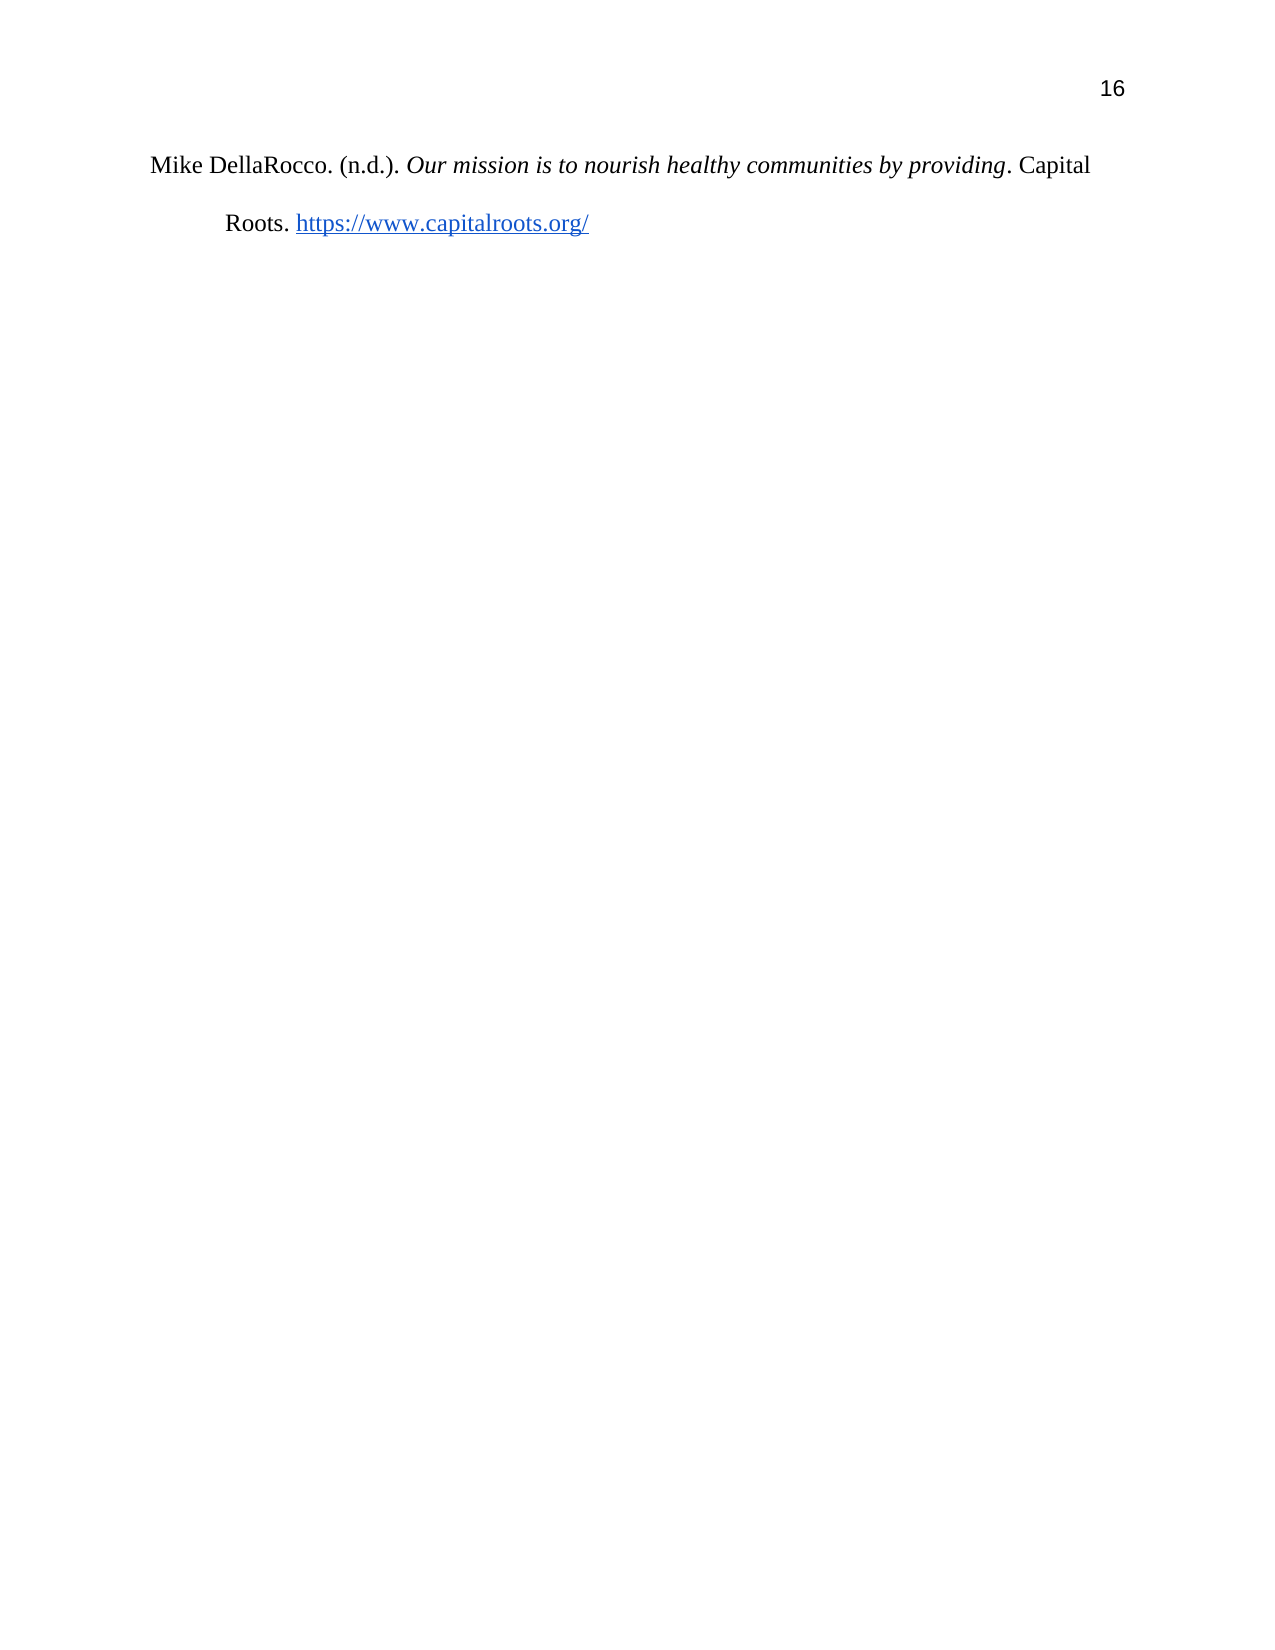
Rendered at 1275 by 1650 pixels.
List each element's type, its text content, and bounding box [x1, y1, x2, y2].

text Roots. https://www.capitalroots.org/ [150, 208, 1125, 237]
text Mike DellaRocco. (n.d.). Our mission is to nourish healthy communities by providing. Capital [150, 150, 1125, 179]
